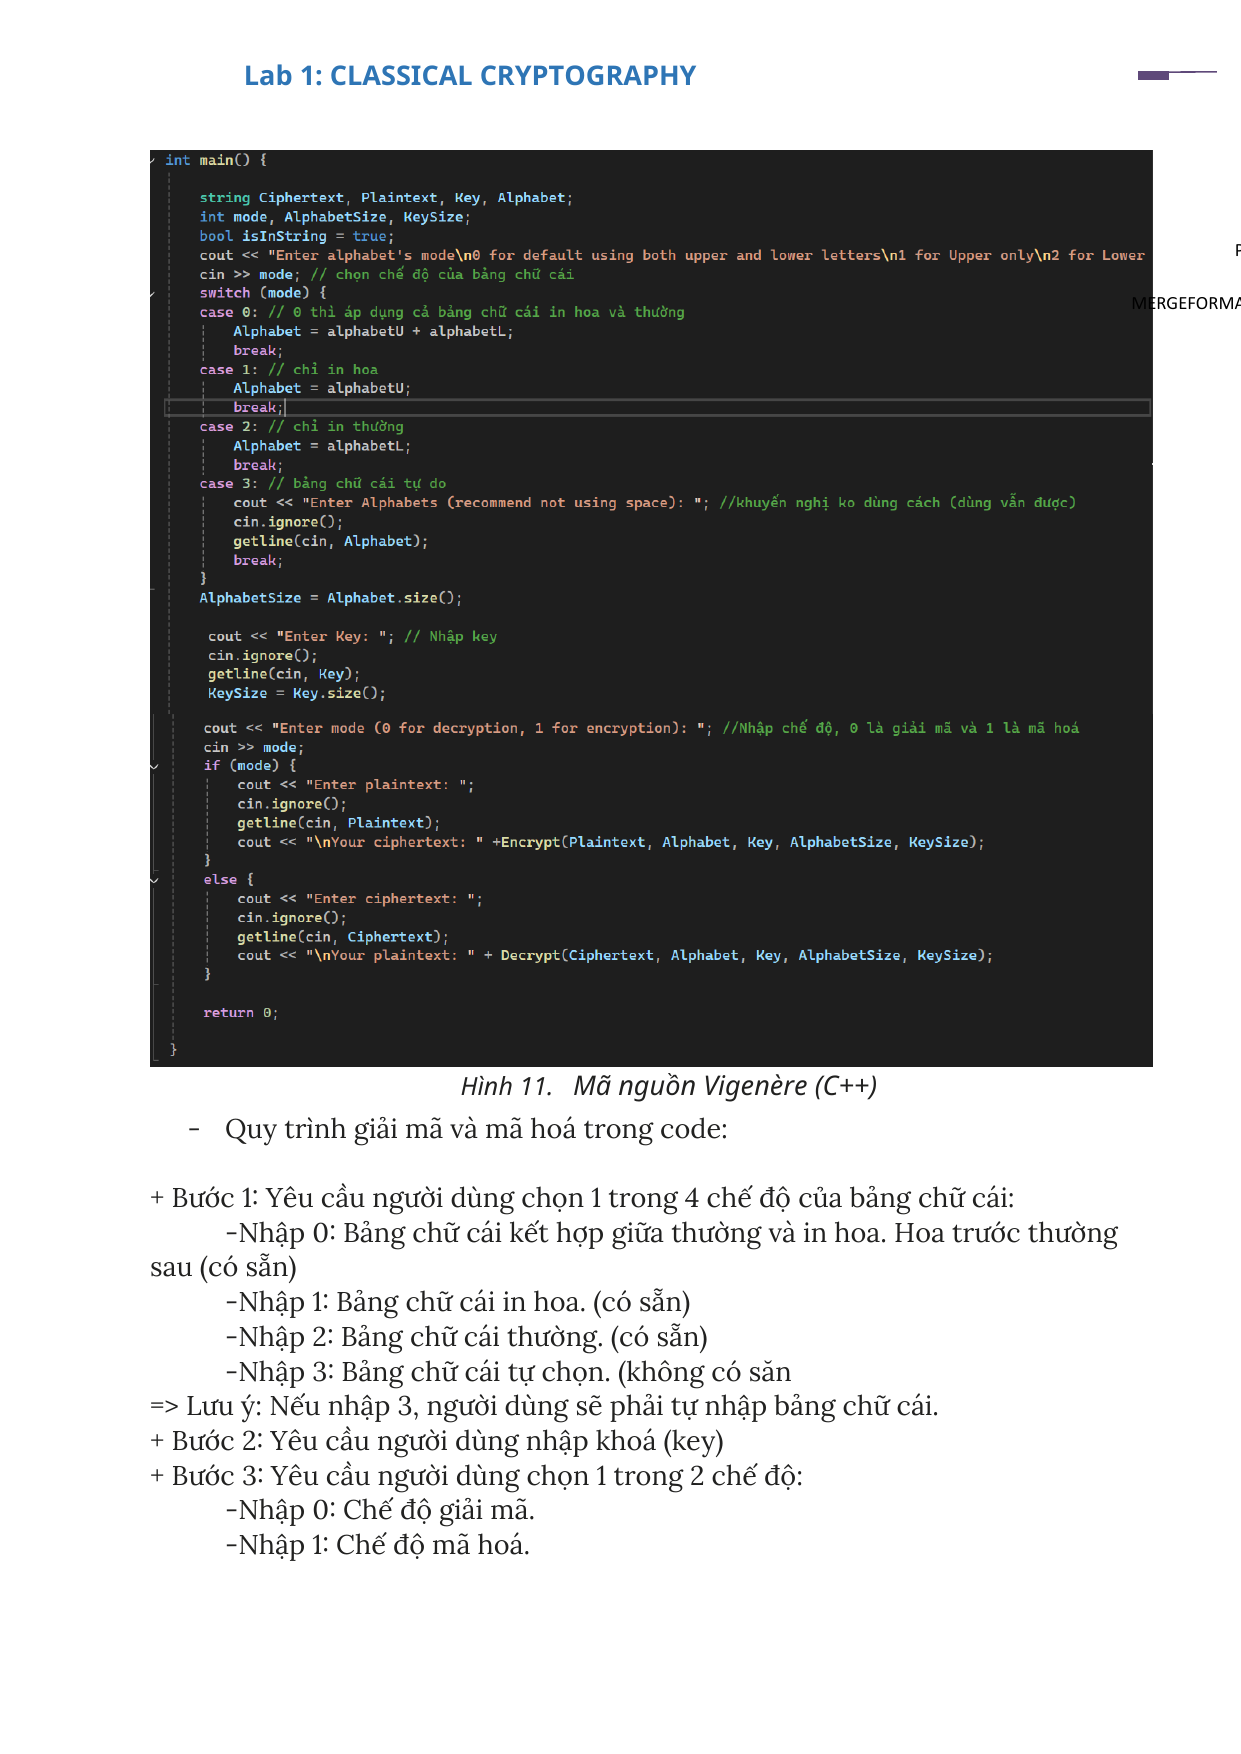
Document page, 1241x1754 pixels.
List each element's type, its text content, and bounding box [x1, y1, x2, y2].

text + Bước 3: Yêu cầu người dùng chọn 1 trong 2 chế độ: [150, 1458, 1153, 1492]
text -Nhập 0: Chế độ giải mã. [150, 1492, 1153, 1527]
text + Bước 2: Yêu cầu người dùng nhập khoá (key) [150, 1423, 1153, 1458]
text -Nhập 2: Bảng chữ cái thường. (có sẵn) [150, 1319, 1153, 1354]
text -Nhập 0: Bảng chữ cái kết hợp giữa thường và in hoa. Hoa trước thường sau (có sẵn) [150, 1215, 1153, 1284]
picture [150, 150, 1153, 1067]
text -Nhập 3: Bảng chữ cái tự chọn. (không có săn => Lưu ý: Nếu nhập 3, người dùng sẽ phải tự nhập bảng chữ cái. [150, 1354, 1153, 1423]
text -Nhập 1: Bảng chữ cái in hoa. (có sẵn) [150, 1284, 1153, 1319]
text -Nhập 1: Chế độ mã hoá. [150, 1527, 1153, 1562]
list Quy trình giải mã và mã hoá trong code: [187, 1111, 1153, 1146]
text Mã nguồn Vigenère (C++) [187, 1067, 1153, 1103]
text + Bước 1: Yêu cầu người dùng chọn 1 trong 4 chế độ của bảng chữ cái: [150, 1180, 1153, 1215]
